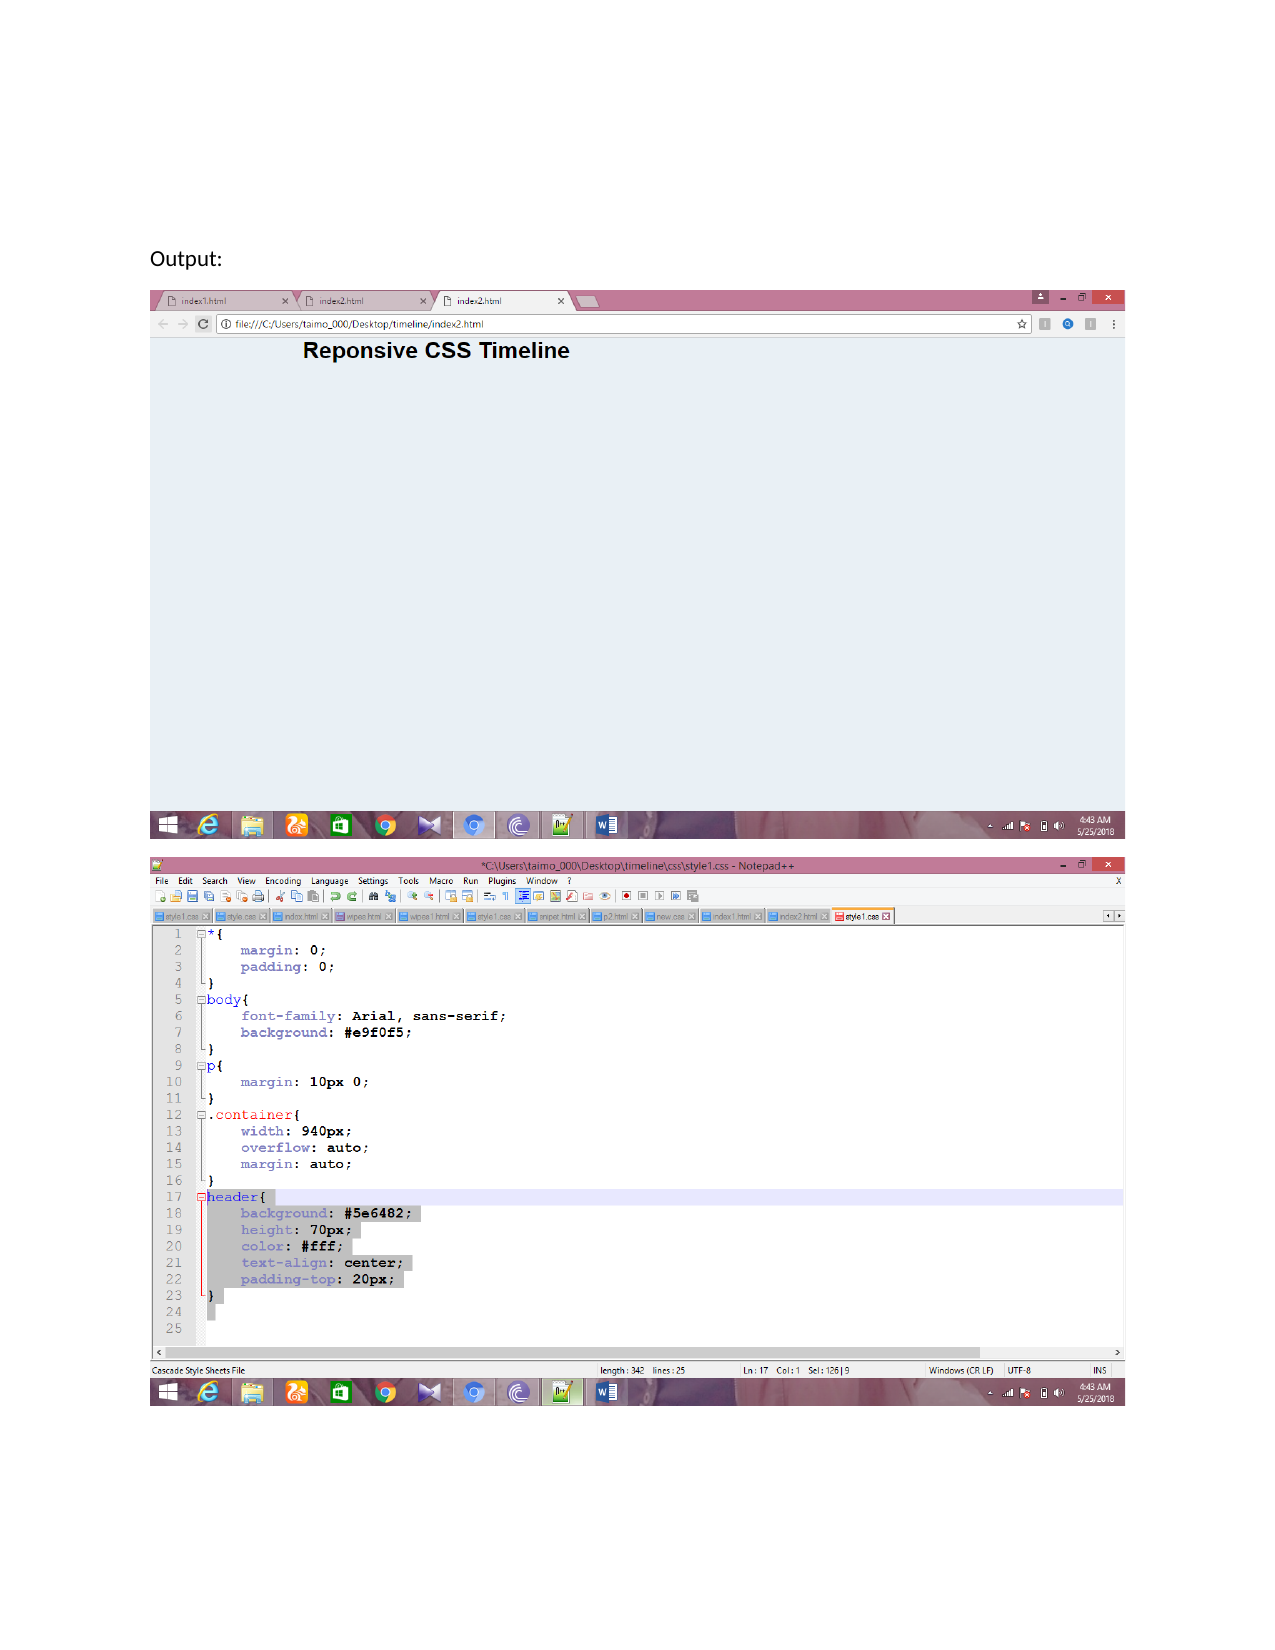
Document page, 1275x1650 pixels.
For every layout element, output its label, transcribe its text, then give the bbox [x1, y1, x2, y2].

picture [150, 857, 1125, 1406]
text Output: [150, 244, 1125, 272]
picture [150, 290, 1125, 839]
